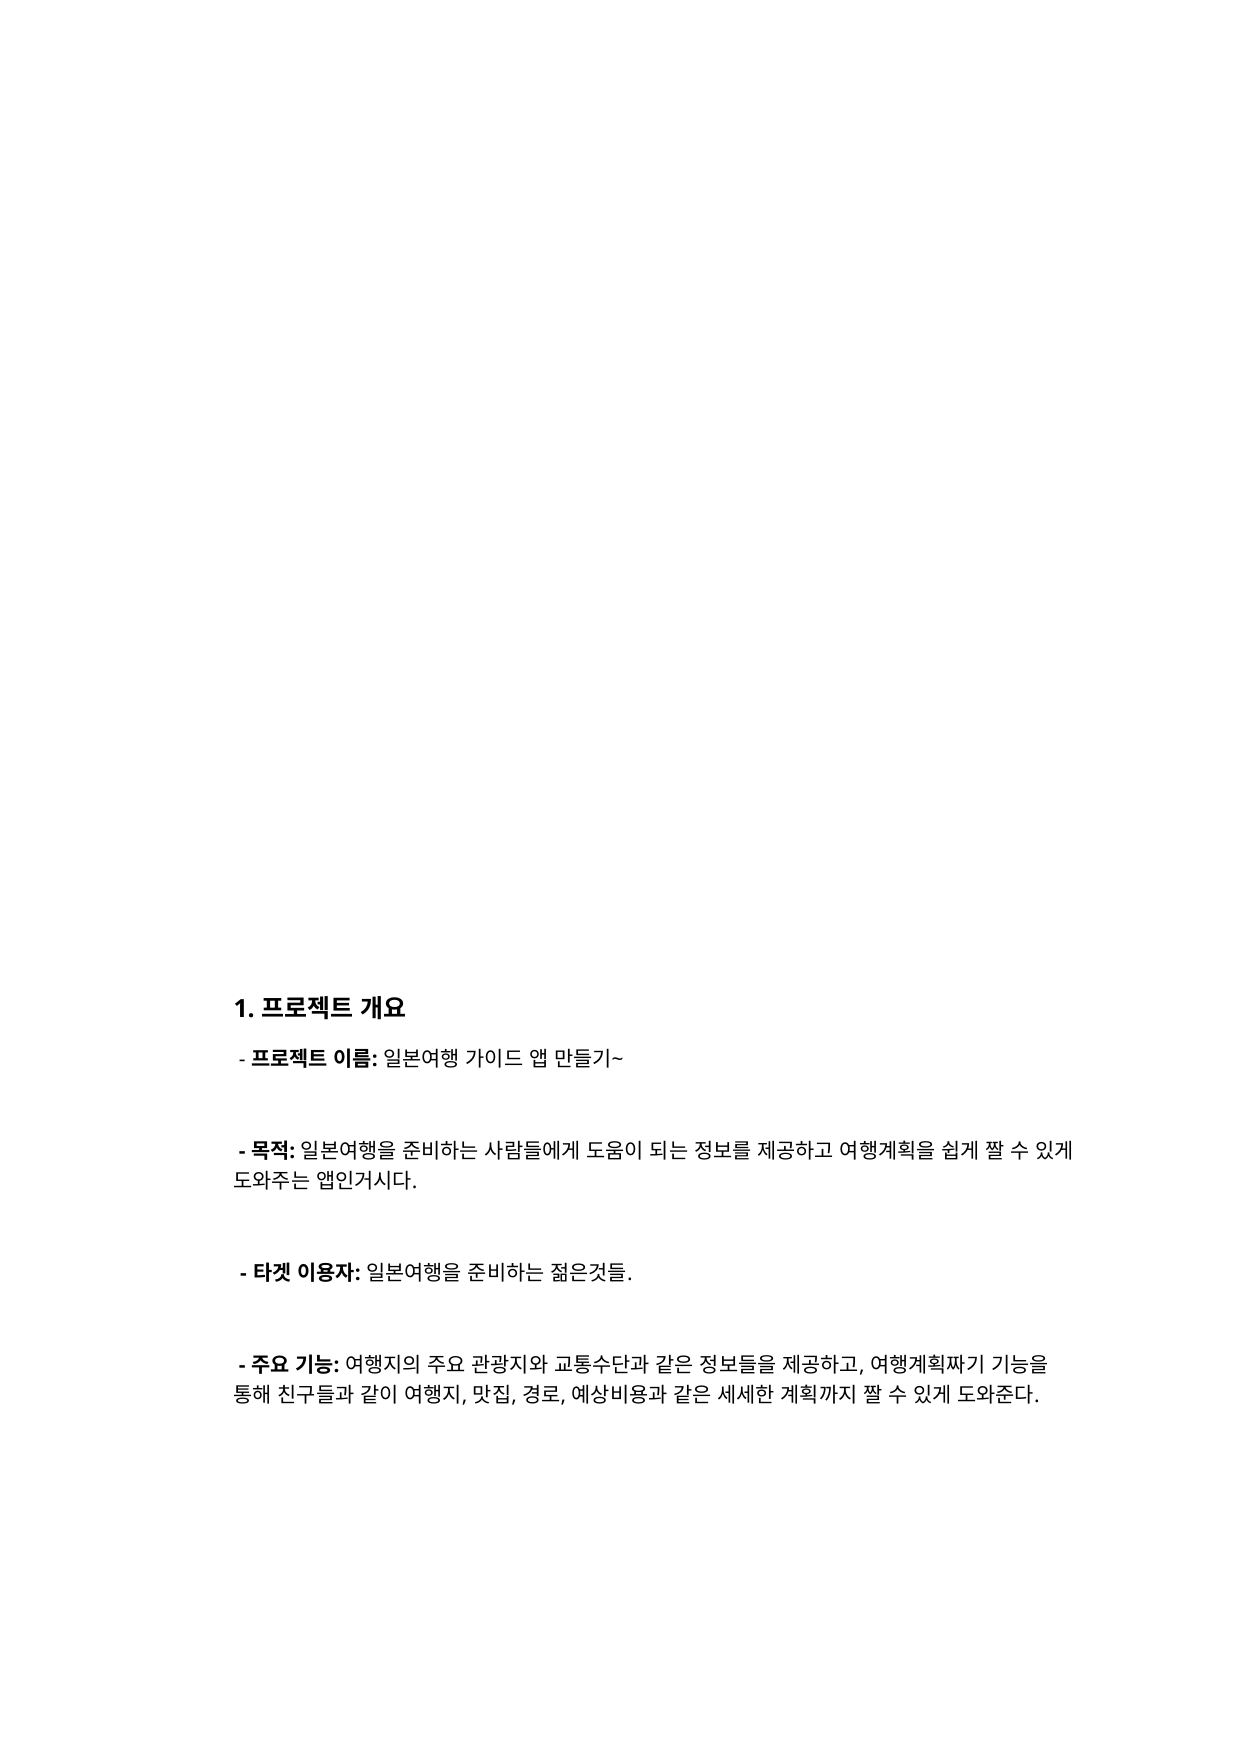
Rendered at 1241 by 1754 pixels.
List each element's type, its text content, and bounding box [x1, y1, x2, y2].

text 1. 프로젝트 개요 [233, 989, 1090, 1025]
text - 프로젝트 이름: 일본여행 가이드 앱 만들기~ [233, 1042, 1090, 1072]
text - 타겟 이용자: 일본여행을 준비하는 젊은것들. [233, 1256, 1090, 1287]
text - 주요 기능: 여행지의 주요 관광지와 교통수단과 같은 정보들을 제공하고, 여행계획짜기 기능을 통해 친구들과 같이 여행지, 맛집, 경로, 예상비용과 같은 세세한 계획까지 짤 수 있게 도와준다. [233, 1348, 1090, 1409]
text - 목적: 일본여행을 준비하는 사람들에게 도움이 되는 정보를 제공하고 여행계획을 쉽게 짤 수 있게 도와주는 앱인거시다. [233, 1134, 1090, 1194]
